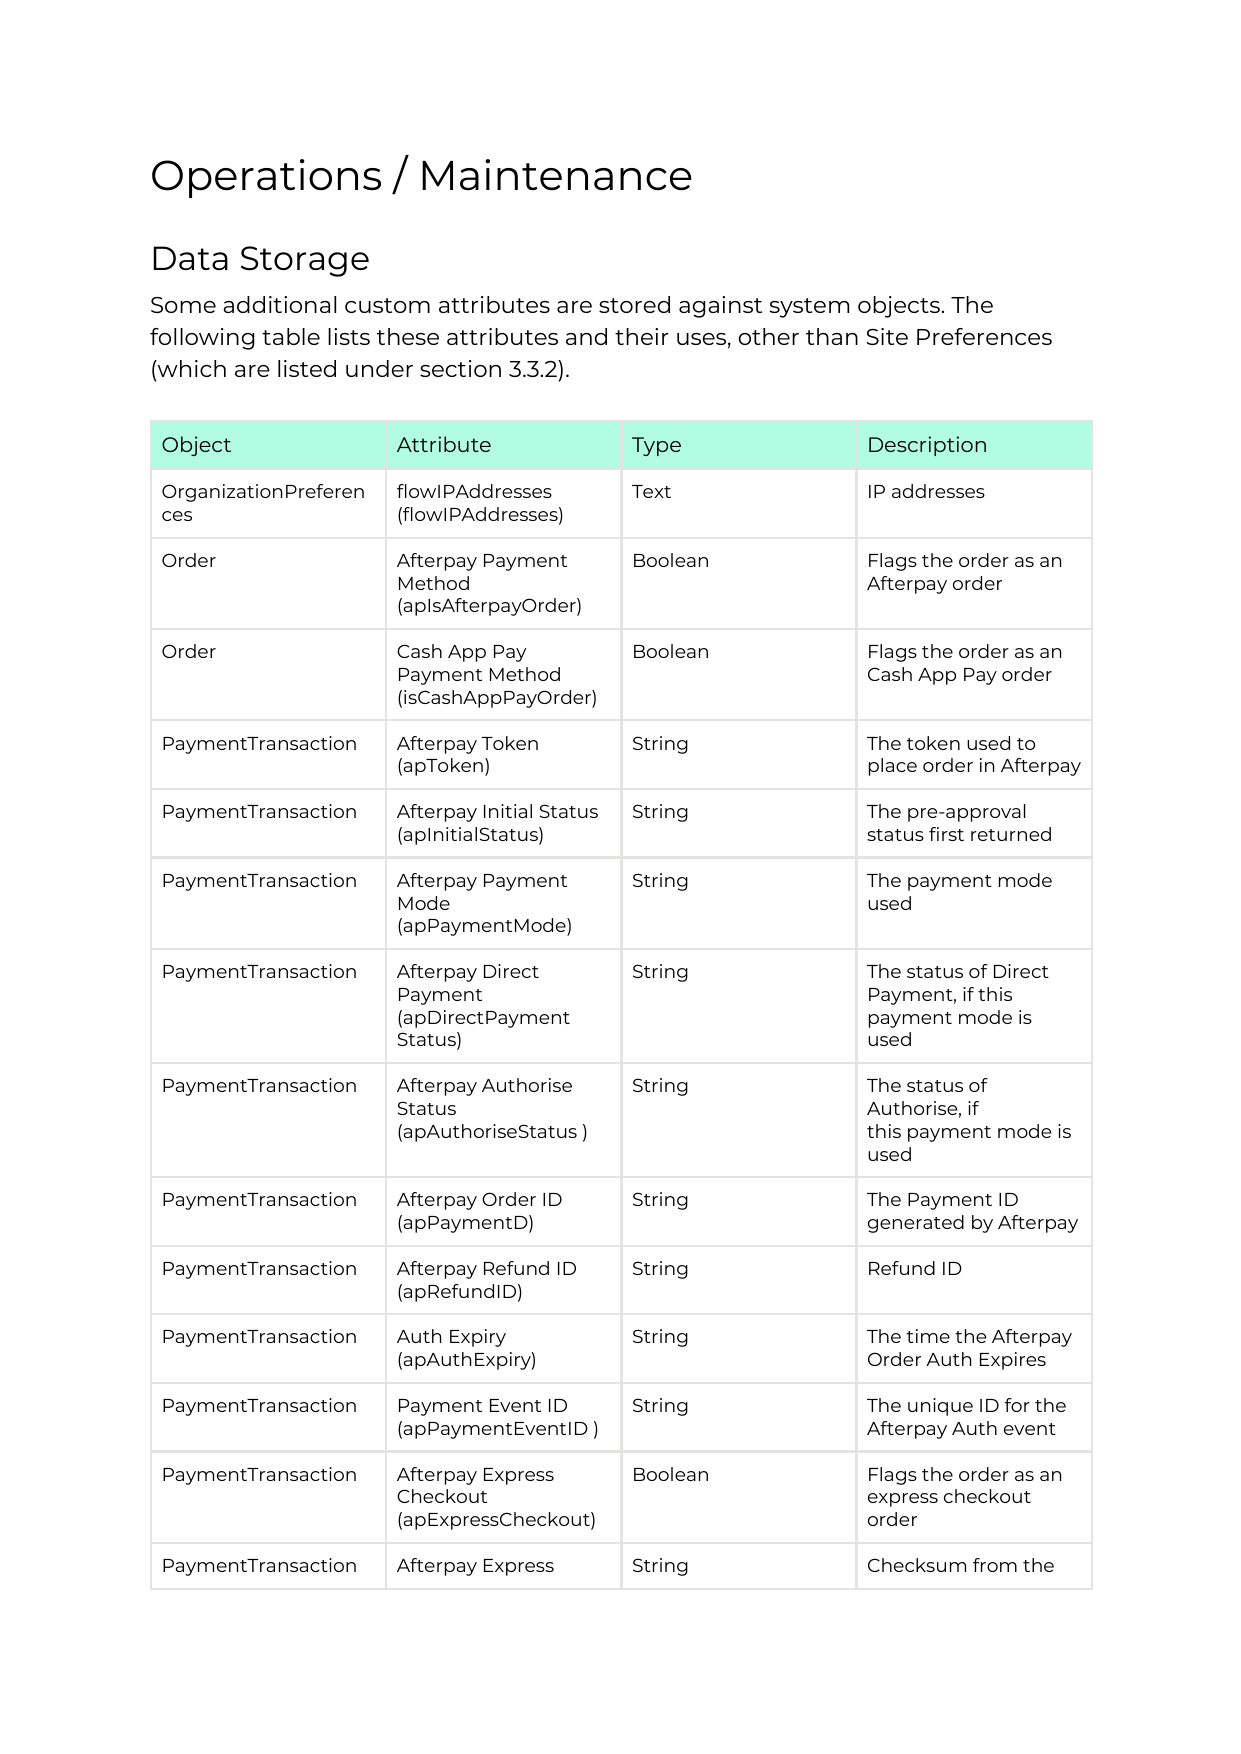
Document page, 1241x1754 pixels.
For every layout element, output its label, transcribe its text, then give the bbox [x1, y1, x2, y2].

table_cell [387, 1544, 620, 1587]
table_cell PaymentTransaction [152, 859, 385, 948]
table_cell Afterpay Direct Payment (apDirectPayment Status) [387, 950, 620, 1062]
table_cell Order [152, 539, 385, 628]
table_cell The time the Afterpay Order Auth Expires [858, 1315, 1091, 1382]
table_cell Boolean [623, 630, 855, 719]
table_cell PaymentTransaction [152, 1453, 385, 1542]
table_header Attribute [387, 422, 620, 468]
table_cell String [623, 1178, 855, 1245]
subtitle Data Storage [150, 238, 1090, 279]
table_cell String [623, 1315, 855, 1382]
table_cell Text [623, 470, 855, 537]
table_cell Flags the order as an express checkout order [858, 1453, 1091, 1542]
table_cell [858, 1544, 1091, 1587]
table_cell The unique ID for the Afterpay Auth event [858, 1384, 1091, 1450]
table_cell String [623, 1064, 855, 1176]
table_cell PaymentTransaction [152, 1544, 385, 1587]
table_cell PaymentTransaction [152, 790, 385, 856]
table_cell flowIPAddresses (flowIPAddresses) [387, 470, 620, 537]
table_cell String [623, 950, 855, 1062]
table_cell IP addresses [858, 470, 1091, 537]
table_cell Afterpay Order ID (apPaymentD) [387, 1178, 620, 1245]
table_cell Order [152, 630, 385, 719]
table_cell Afterpay Initial Status (apInitialStatus) [387, 790, 620, 856]
table_cell String [623, 1544, 855, 1587]
table_cell Flags the order as an Afterpay order [858, 539, 1091, 628]
table_cell PaymentTransaction [152, 950, 385, 1062]
subtitle Operations / Maintenance [150, 150, 1090, 201]
table_cell PaymentTransaction [152, 721, 385, 788]
table_cell Boolean [623, 1453, 855, 1542]
table_cell The status of Authorise, if this payment mode is used [858, 1064, 1091, 1176]
table_cell Afterpay Payment Mode (apPaymentMode) [387, 859, 620, 948]
table_cell PaymentTransaction [152, 1247, 385, 1313]
table_cell PaymentTransaction [152, 1178, 385, 1245]
table_cell String [623, 859, 855, 948]
table_cell Afterpay Refund ID (apRefundID) [387, 1247, 620, 1313]
text Some additional custom attributes are stored against system objects. The following table lists these attributes and their uses, other than Site Preferences (which are listed under section 3.3.2). [150, 291, 1090, 383]
table_cell String [623, 1247, 855, 1313]
table_cell Afterpay Payment Method (apIsAfterpayOrder) [387, 539, 620, 628]
table_cell String [623, 721, 855, 788]
table_cell Flags the order as an Cash App Pay order [858, 630, 1091, 719]
table_cell The token used to place order in Afterpay [858, 721, 1091, 788]
table_cell The status of Direct Payment, if this payment mode is used [858, 950, 1091, 1062]
table_cell PaymentTransaction [152, 1315, 385, 1382]
table_cell OrganizationPreferences [152, 470, 385, 537]
table_cell Cash App Pay Payment Method (isCashAppPayOrder) [387, 630, 620, 719]
table_cell Afterpay Express Checkout (apExpressCheckout) [387, 1453, 620, 1542]
table_cell String [623, 790, 855, 856]
table_cell The pre-approval status first returned [858, 790, 1091, 856]
table_cell String [623, 1384, 855, 1450]
table_cell Refund ID [858, 1247, 1091, 1313]
table_cell Auth Expiry (apAuthExpiry) [387, 1315, 620, 1382]
table_cell Afterpay Token (apToken) [387, 721, 620, 788]
table_header Object [152, 422, 385, 468]
table_cell PaymentTransaction [152, 1384, 385, 1450]
table_cell Boolean [623, 539, 855, 628]
table_cell The Payment ID generated by Afterpay [858, 1178, 1091, 1245]
table_header Type [623, 422, 855, 468]
table_cell PaymentTransaction [152, 1064, 385, 1176]
table_header Description [858, 422, 1091, 468]
table_cell Payment Event ID (apPaymentEventID ) [387, 1384, 620, 1450]
table_cell The payment mode used [858, 859, 1091, 948]
table_cell Afterpay Authorise Status (apAuthoriseStatus ) [387, 1064, 620, 1176]
